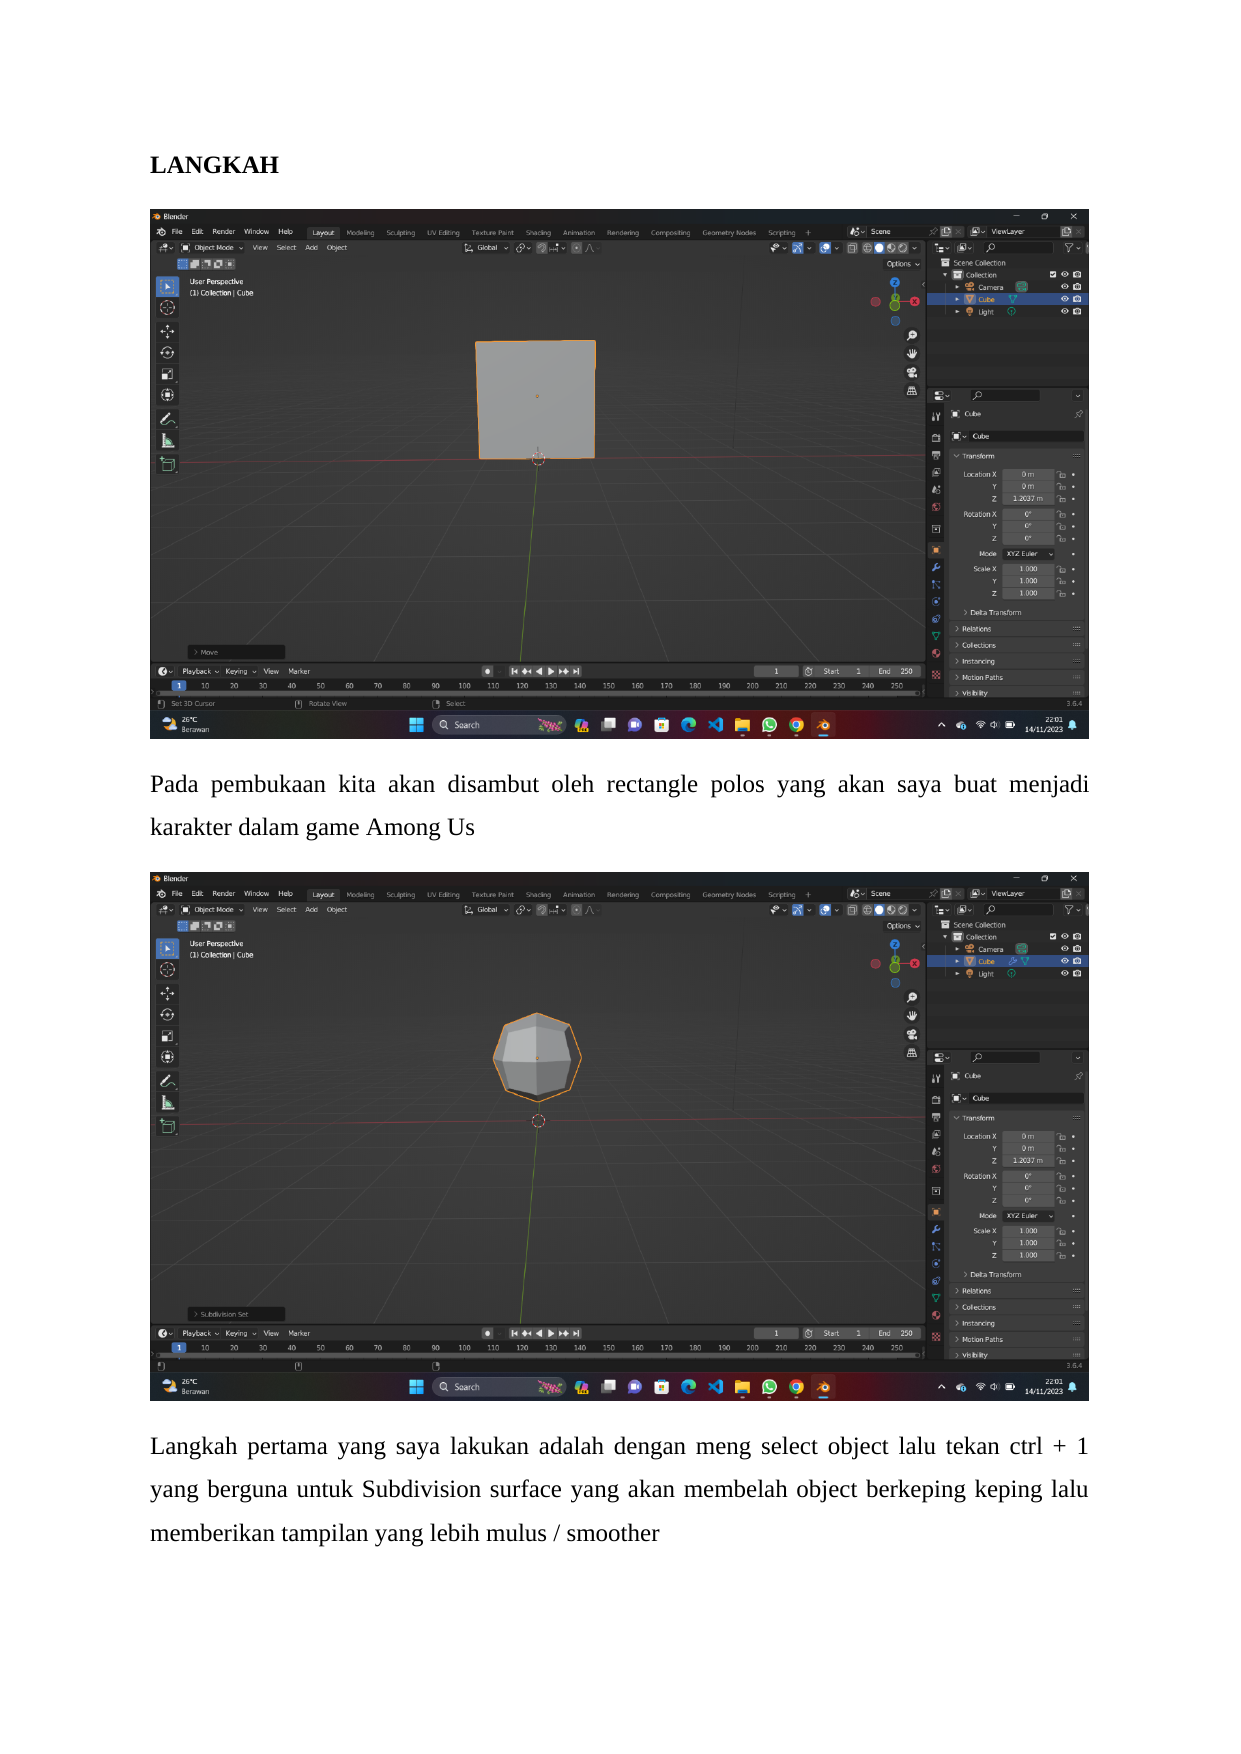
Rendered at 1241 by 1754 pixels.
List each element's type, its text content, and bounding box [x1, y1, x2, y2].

text Pada pembukaan kita akan disambut oleh rectangle polos yang akan saya buat menjadi karakter dalam game Among Us [150, 769, 1090, 841]
picture [150, 872, 1089, 1401]
picture [150, 209, 1089, 739]
text LANGKAH [150, 150, 1090, 179]
text Langkah pertama yang saya lakukan adalah dengan meng select object lalu tekan ctrl + 1 yang berguna untuk Subdivision surface yang akan membelah object berkeping keping lalu memberikan tampilan yang lebih mulus / smoother [150, 1431, 1090, 1546]
